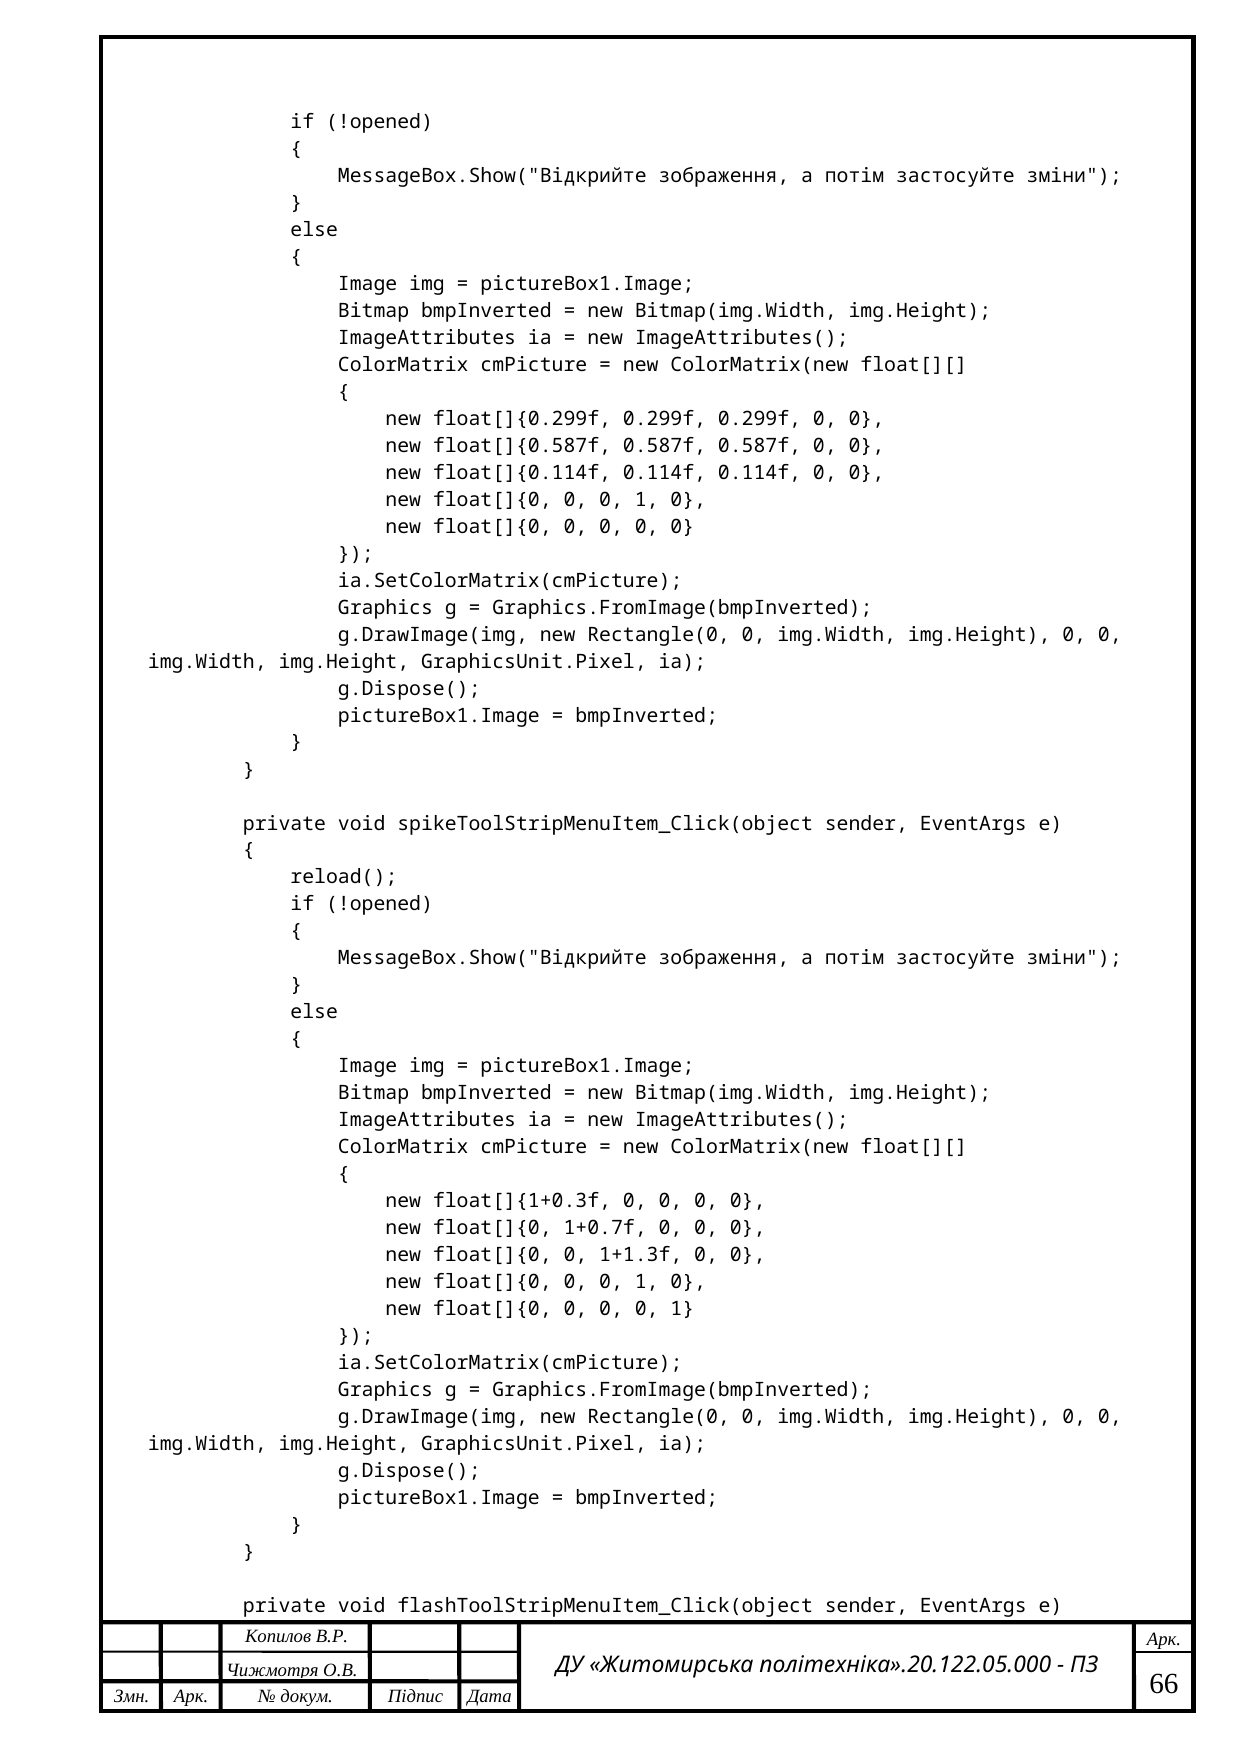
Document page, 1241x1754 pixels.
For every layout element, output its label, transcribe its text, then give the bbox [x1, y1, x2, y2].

text } [148, 728, 1152, 755]
text ia.SetColorMatrix(cmPicture); [148, 1348, 1152, 1375]
text reload(); [148, 863, 1152, 890]
text Bitmap bmpInverted = new Bitmap(img.Width, img.Height); [148, 1078, 1152, 1106]
text } [148, 755, 1152, 782]
text ia.SetColorMatrix(cmPicture); [148, 566, 1152, 593]
text ColorMatrix cmPicture = new ColorMatrix(new float[][] [148, 350, 1152, 377]
text pictureBox1.Image = bmpInverted; [148, 1483, 1152, 1510]
text }); [148, 539, 1152, 566]
text { [148, 134, 1152, 161]
text private void flashToolStripMenuItem_Click(object sender, EventArgs e) [148, 1591, 1152, 1618]
text ColorMatrix cmPicture = new ColorMatrix(new float[][] [148, 1132, 1152, 1159]
text pictureBox1.Image = bmpInverted; [148, 701, 1152, 728]
text if (!opened) [148, 107, 1152, 134]
text ImageAttributes ia = new ImageAttributes(); [148, 323, 1152, 350]
text new float[]{0.299f, 0.299f, 0.299f, 0, 0}, [148, 404, 1152, 431]
text new float[]{0, 0, 0, 1, 0}, [148, 1267, 1152, 1294]
text } [148, 1510, 1152, 1537]
text { [148, 377, 1152, 404]
text new float[]{0, 0, 1+1.3f, 0, 0}, [148, 1240, 1152, 1267]
text } [148, 971, 1152, 998]
text new float[]{1+0.3f, 0, 0, 0, 0}, [148, 1186, 1152, 1213]
text { [148, 836, 1152, 863]
text MessageBox.Show("Відкрийте зображення, а потім застосуйте зміни"); [148, 944, 1152, 971]
text Graphics g = Graphics.FromImage(bmpInverted); [148, 593, 1152, 620]
text new float[]{0.114f, 0.114f, 0.114f, 0, 0}, [148, 458, 1152, 485]
text g.DrawImage(img, new Rectangle(0, 0, img.Width, img.Height), 0, 0, img.Width, img.Height, GraphicsUnit.Pixel, ia); [148, 620, 1152, 674]
text else [148, 998, 1152, 1024]
text }); [148, 1321, 1152, 1348]
text private void spikeToolStripMenuItem_Click(object sender, EventArgs e) [148, 809, 1152, 836]
text MessageBox.Show("Відкрийте зображення, а потім застосуйте зміни"); [148, 161, 1152, 188]
text new float[]{0, 0, 0, 1, 0}, [148, 485, 1152, 512]
text new float[]{0, 0, 0, 0, 0} [148, 512, 1152, 539]
text g.Dispose(); [148, 674, 1152, 701]
text new float[]{0, 1+0.7f, 0, 0, 0}, [148, 1213, 1152, 1240]
text { [148, 1159, 1152, 1186]
text } [148, 1537, 1152, 1564]
text { [148, 917, 1152, 944]
text { [148, 1024, 1152, 1052]
text Image img = pictureBox1.Image; [148, 1052, 1152, 1078]
text ImageAttributes ia = new ImageAttributes(); [148, 1106, 1152, 1132]
text { [148, 242, 1152, 269]
text g.Dispose(); [148, 1456, 1152, 1483]
text if (!opened) [148, 890, 1152, 917]
text new float[]{0, 0, 0, 0, 1} [148, 1294, 1152, 1321]
text new float[]{0.587f, 0.587f, 0.587f, 0, 0}, [148, 431, 1152, 458]
text Graphics g = Graphics.FromImage(bmpInverted); [148, 1375, 1152, 1402]
text g.DrawImage(img, new Rectangle(0, 0, img.Width, img.Height), 0, 0, img.Width, img.Height, GraphicsUnit.Pixel, ia); [148, 1402, 1152, 1456]
text Bitmap bmpInverted = new Bitmap(img.Width, img.Height); [148, 296, 1152, 323]
text Image img = pictureBox1.Image; [148, 269, 1152, 296]
text else [148, 215, 1152, 242]
text } [148, 188, 1152, 215]
